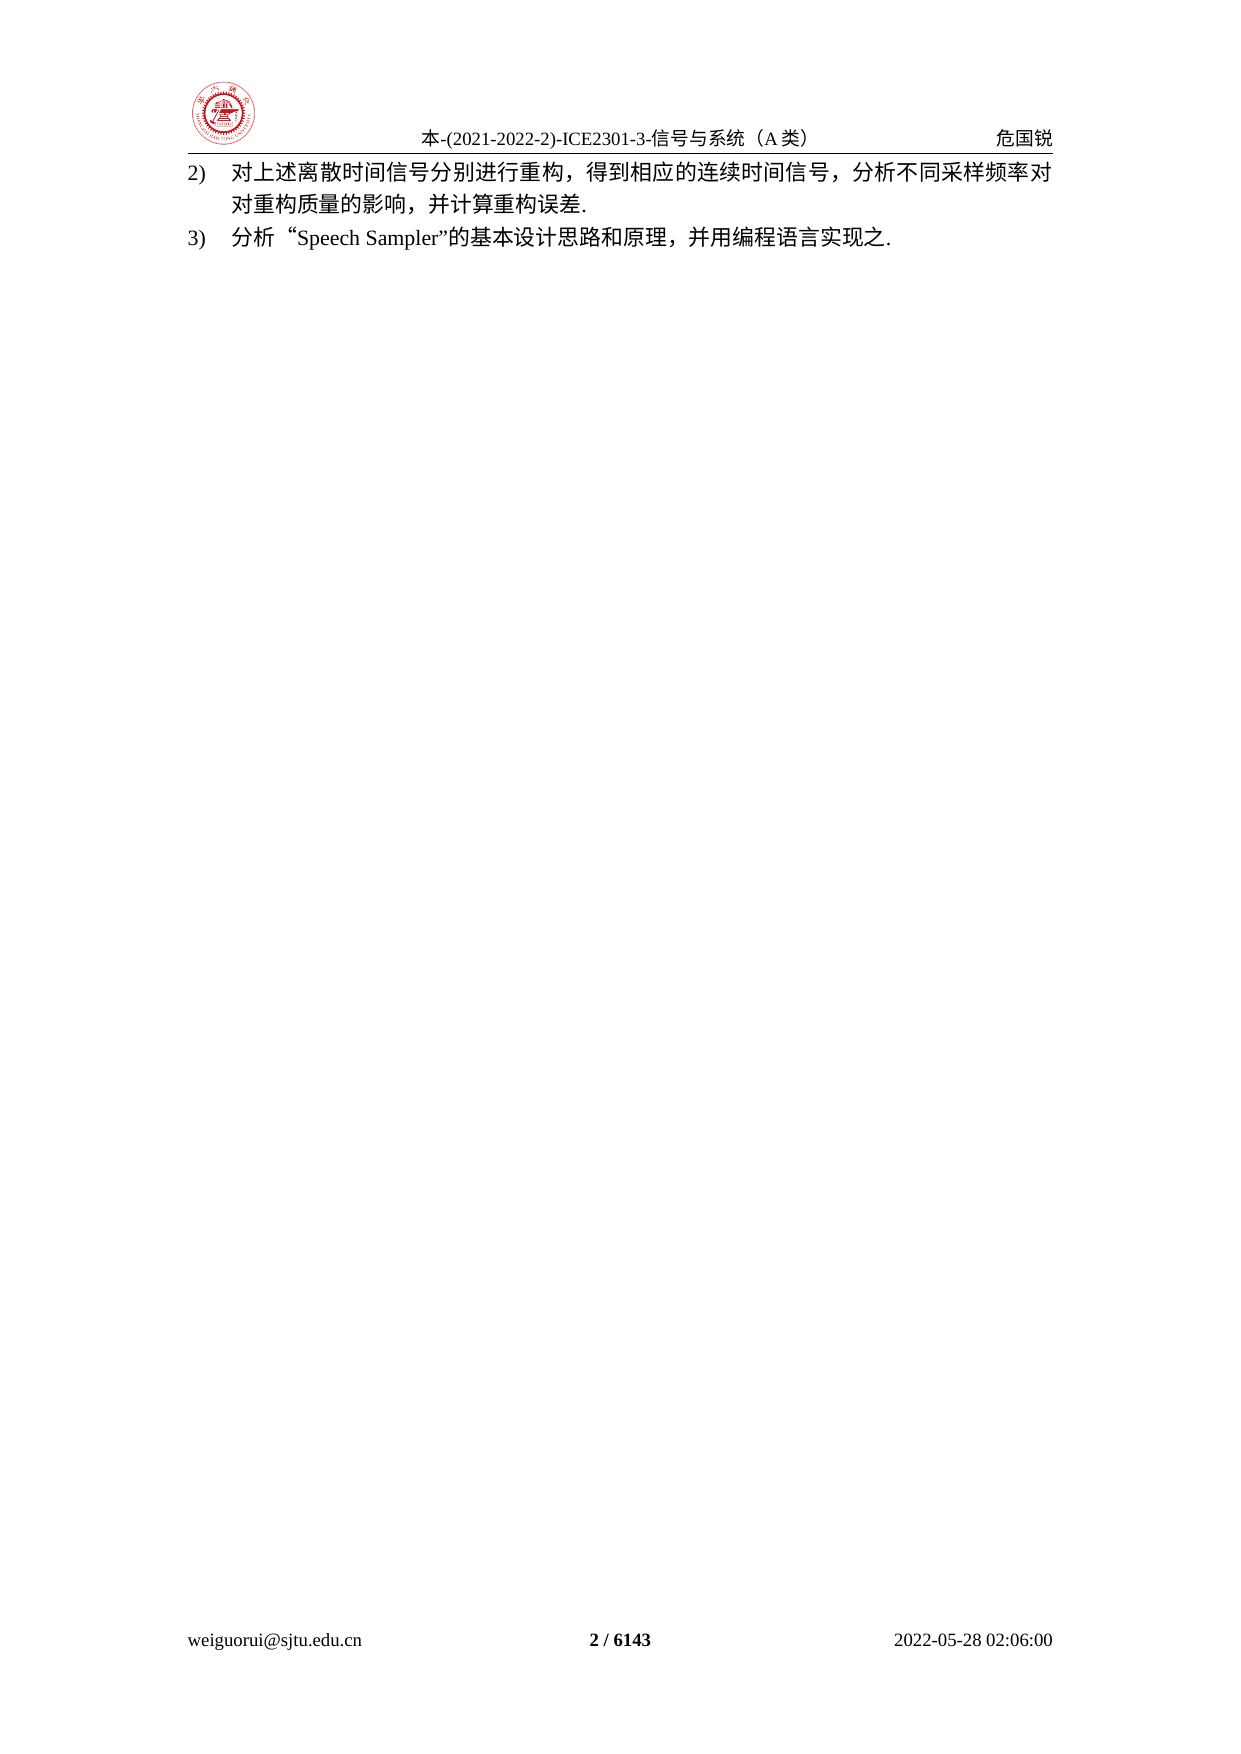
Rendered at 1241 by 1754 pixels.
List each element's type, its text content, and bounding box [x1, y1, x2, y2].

picture [188, 77, 259, 148]
list 分析“Speech Sampler”的基本设计思路和原理，并用编程语言实现之. [187, 219, 1053, 252]
list 对上述离散时间信号分别进行重构，得到相应的连续时间信号，分析不同采样频率对对重构质量的影响，并计算重构误差. [187, 154, 1053, 219]
